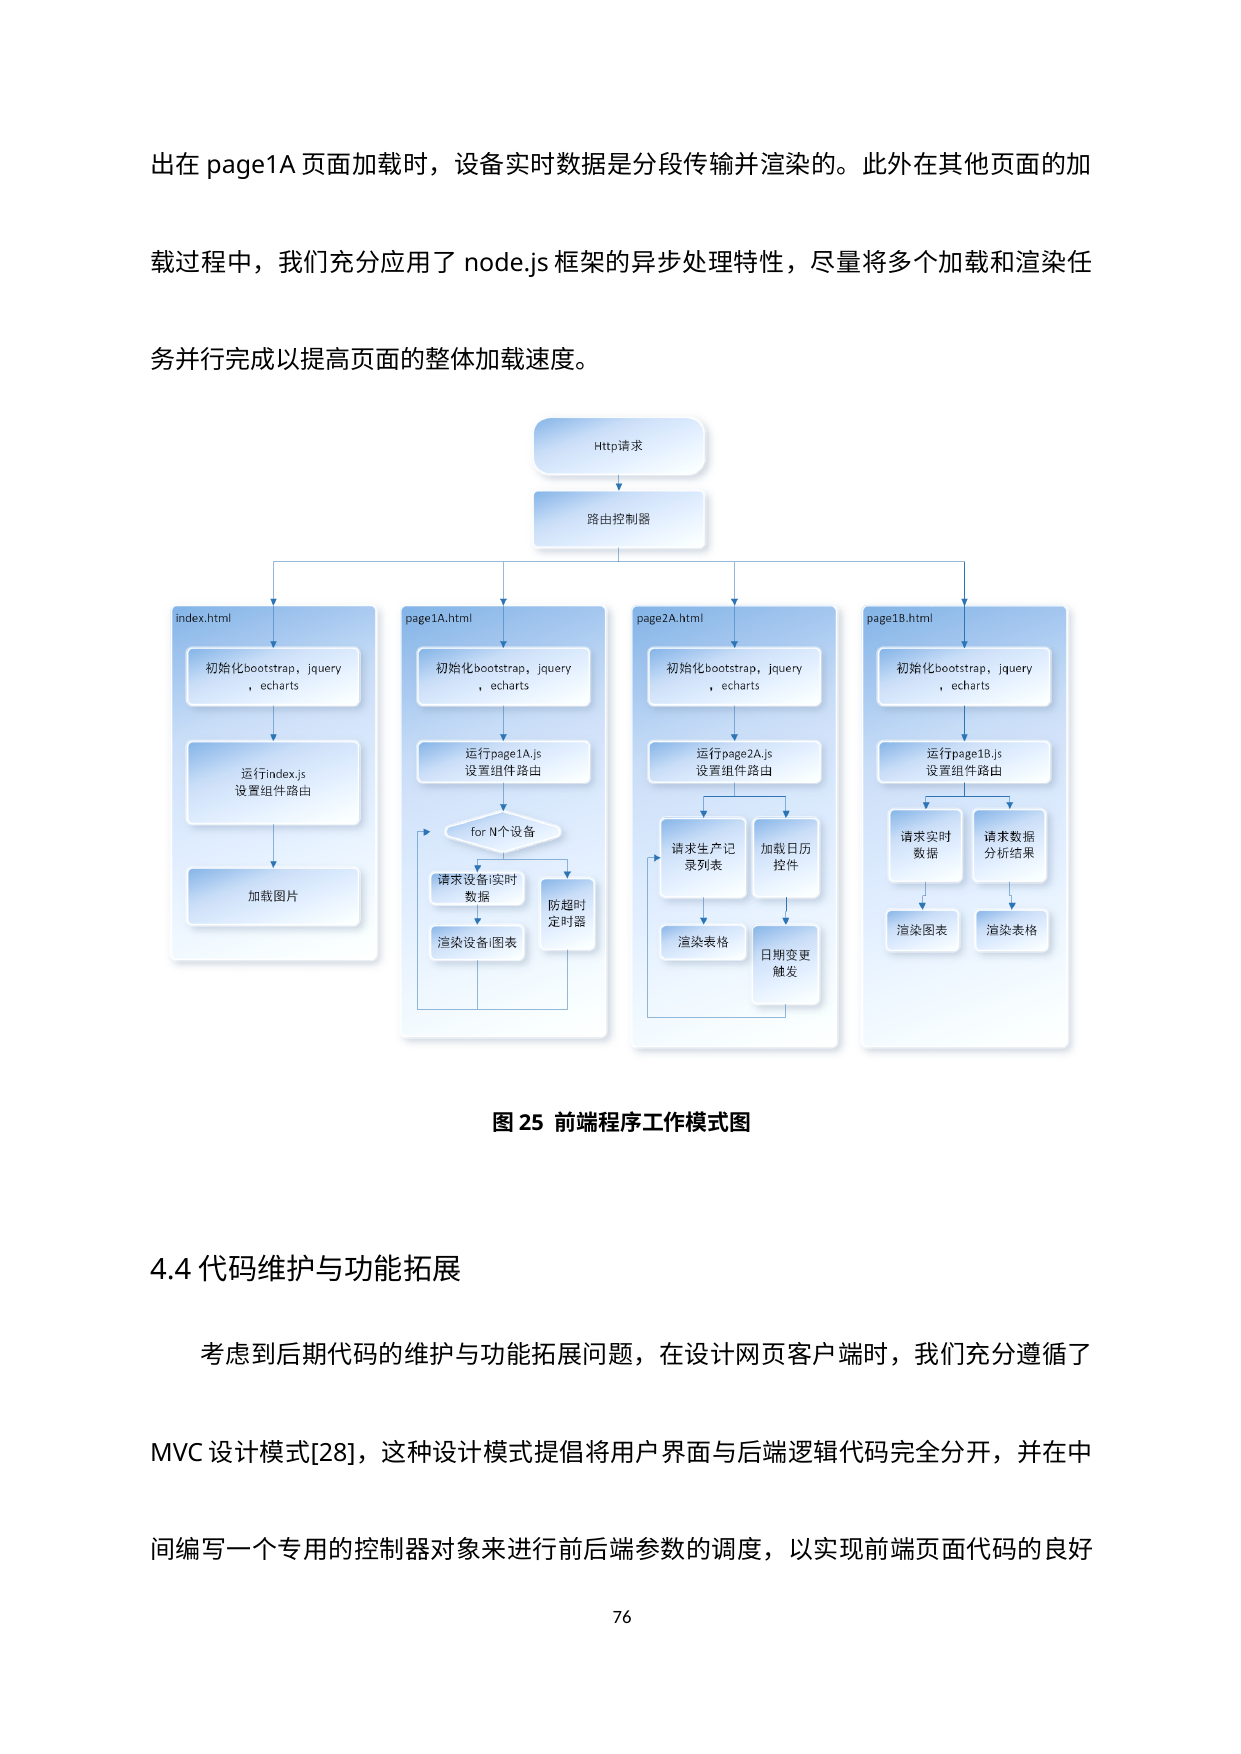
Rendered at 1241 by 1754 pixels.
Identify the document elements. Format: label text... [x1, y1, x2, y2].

text 4.4 代码维护与功能拓展 [150, 1234, 1094, 1299]
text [150, 1321, 1094, 1581]
picture [150, 408, 1094, 1087]
text 图25 前端程序工作模式图 [150, 1104, 1094, 1137]
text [150, 130, 1094, 390]
